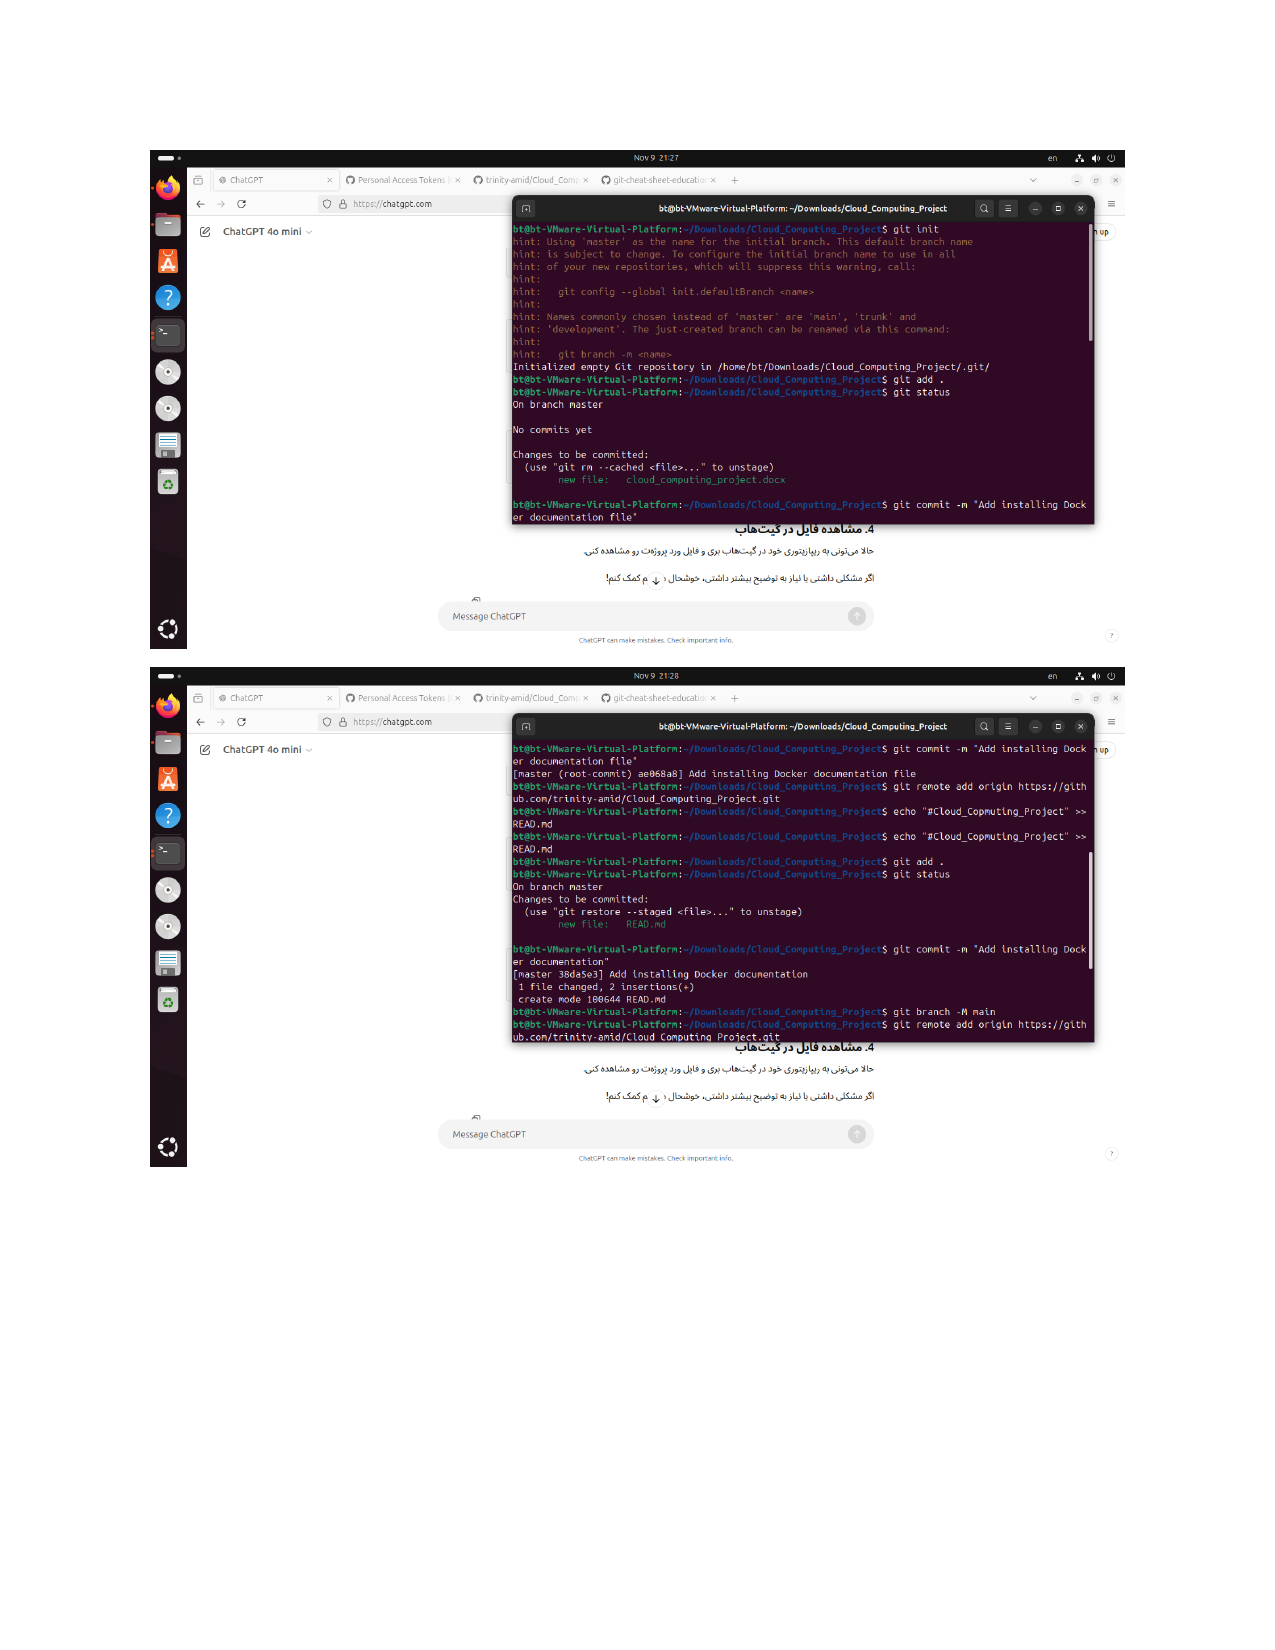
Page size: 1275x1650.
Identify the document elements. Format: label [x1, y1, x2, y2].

picture [150, 150, 1125, 649]
picture [150, 667, 1125, 1167]
